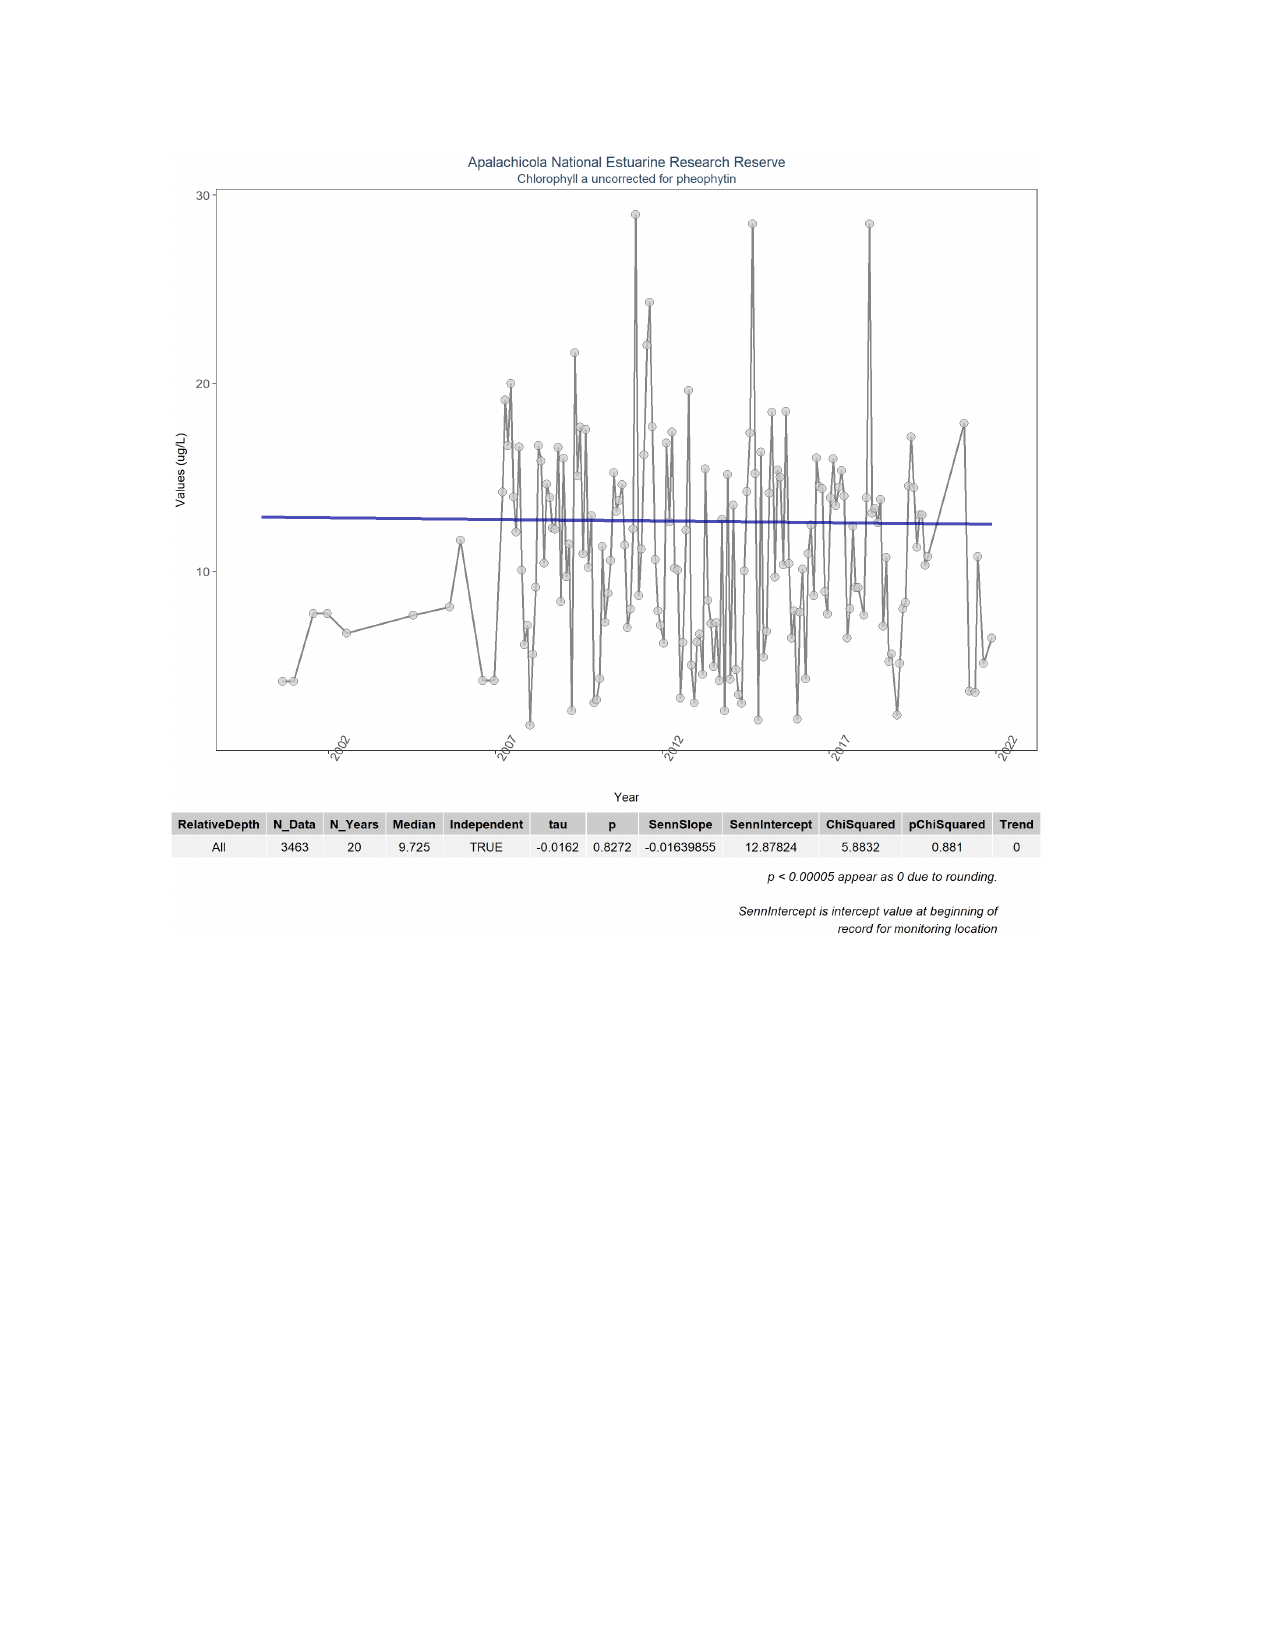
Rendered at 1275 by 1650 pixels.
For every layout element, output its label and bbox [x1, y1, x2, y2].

picture [168, 150, 1044, 938]
